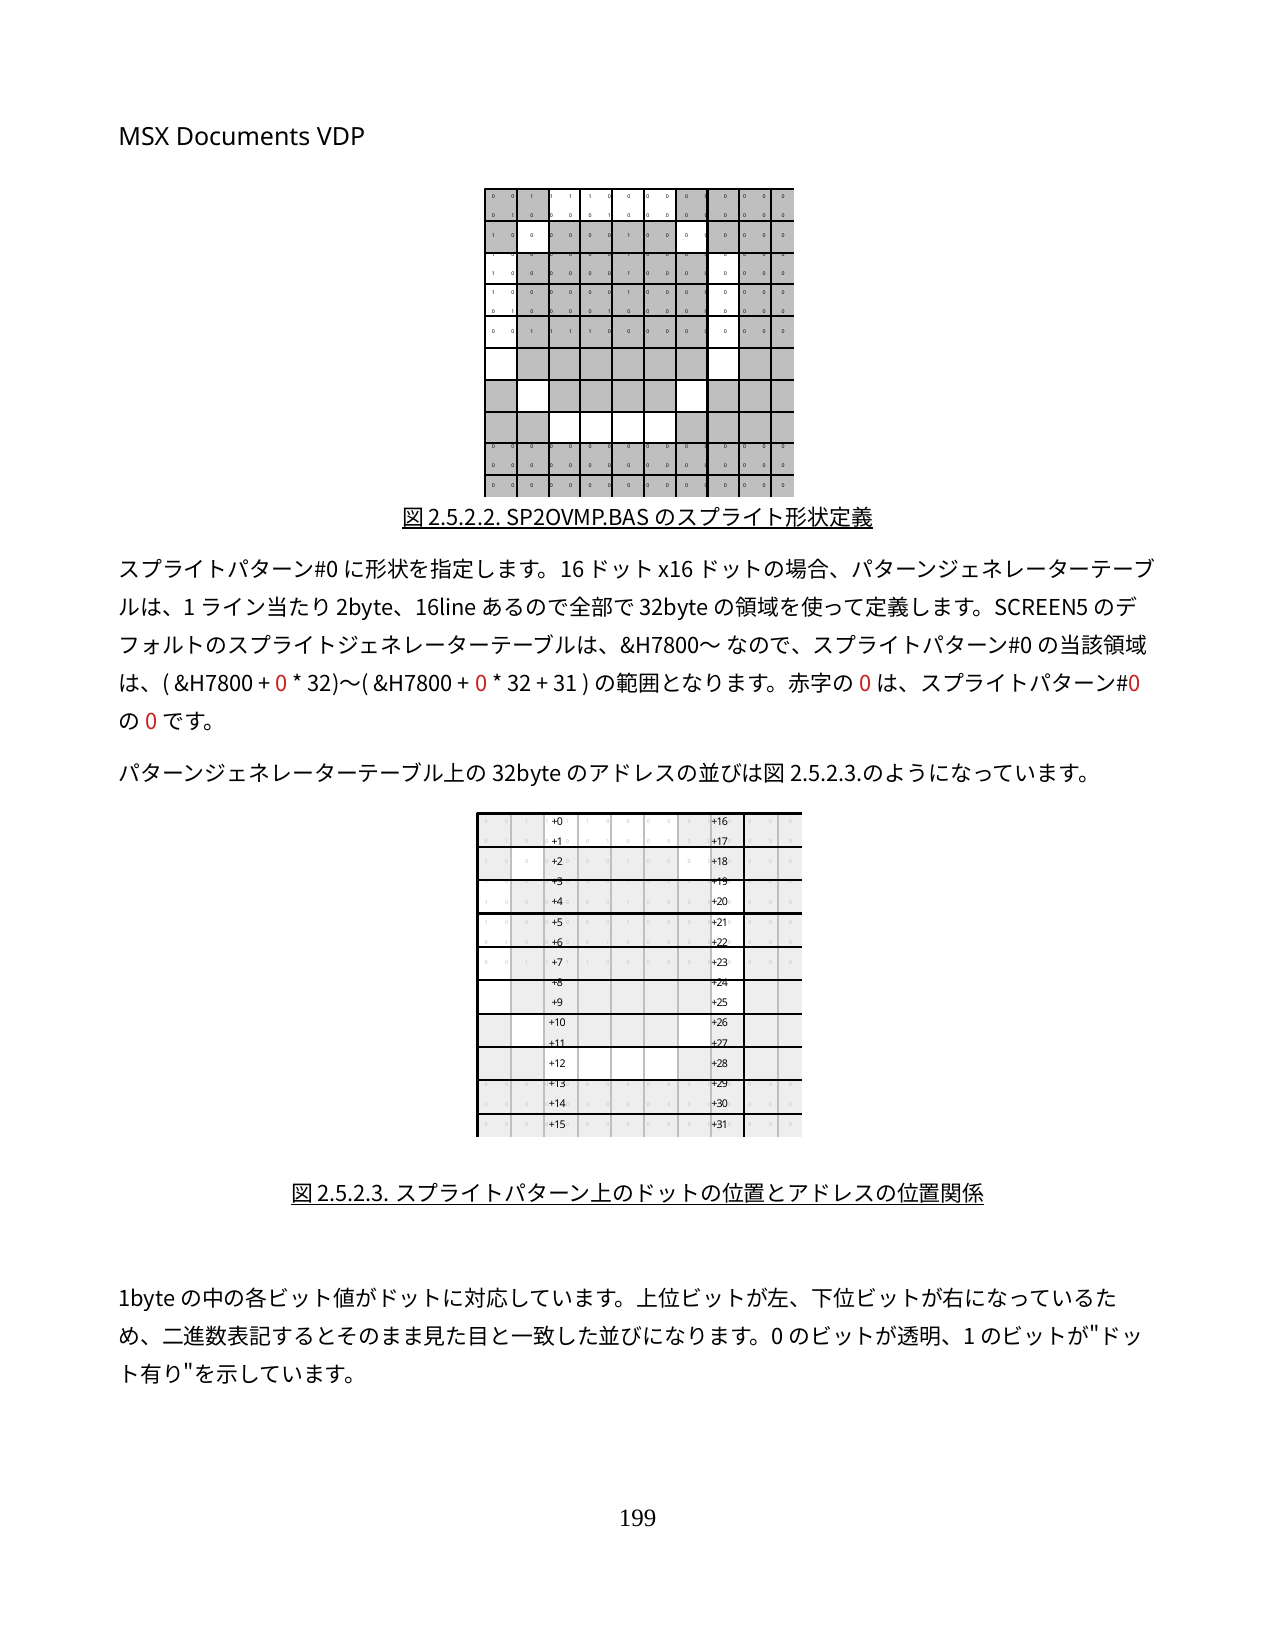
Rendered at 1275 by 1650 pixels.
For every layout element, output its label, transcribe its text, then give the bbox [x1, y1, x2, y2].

text 1byte の中の各ビット値がドットに対応しています。上位ビットが左、下位ビットが右になっているため、二進数表記するとそのまま見た目と一致した並びになります。0のビットが透明、1のビットが"ドット有り"を示しています。 [118, 1281, 1157, 1389]
text パターンジェネレーターテーブル上の 32byte のアドレスの並びは図2.5.2.3.のようになっています。 [118, 756, 1157, 788]
text 図2.5.2.2. SP2OVMP.BAS のスプライト形状定義 [118, 500, 1157, 531]
text 図2.5.2.3. スプライトパターン上のドットの位置とアドレスの位置関係 [118, 1176, 1157, 1208]
text スプライトパターン#0 に形状を指定します。16ドットx16ドットの場合、パターンジェネレーターテーブルは、1ライン当たり2byte、16line あるので全部で32byte の領域を使って定義します。SCREEN5のデフォルトのスプライトジェネレーターテーブルは、&H7800～ なので、スプライトパターン#0 の当該領域は、( &H7800 + 0 * 32)～( &H7800 + 0 * 32 + 31 ) の範囲となります。赤字の 0 は、スプライトパターン#0 の 0 です。 [118, 552, 1157, 736]
